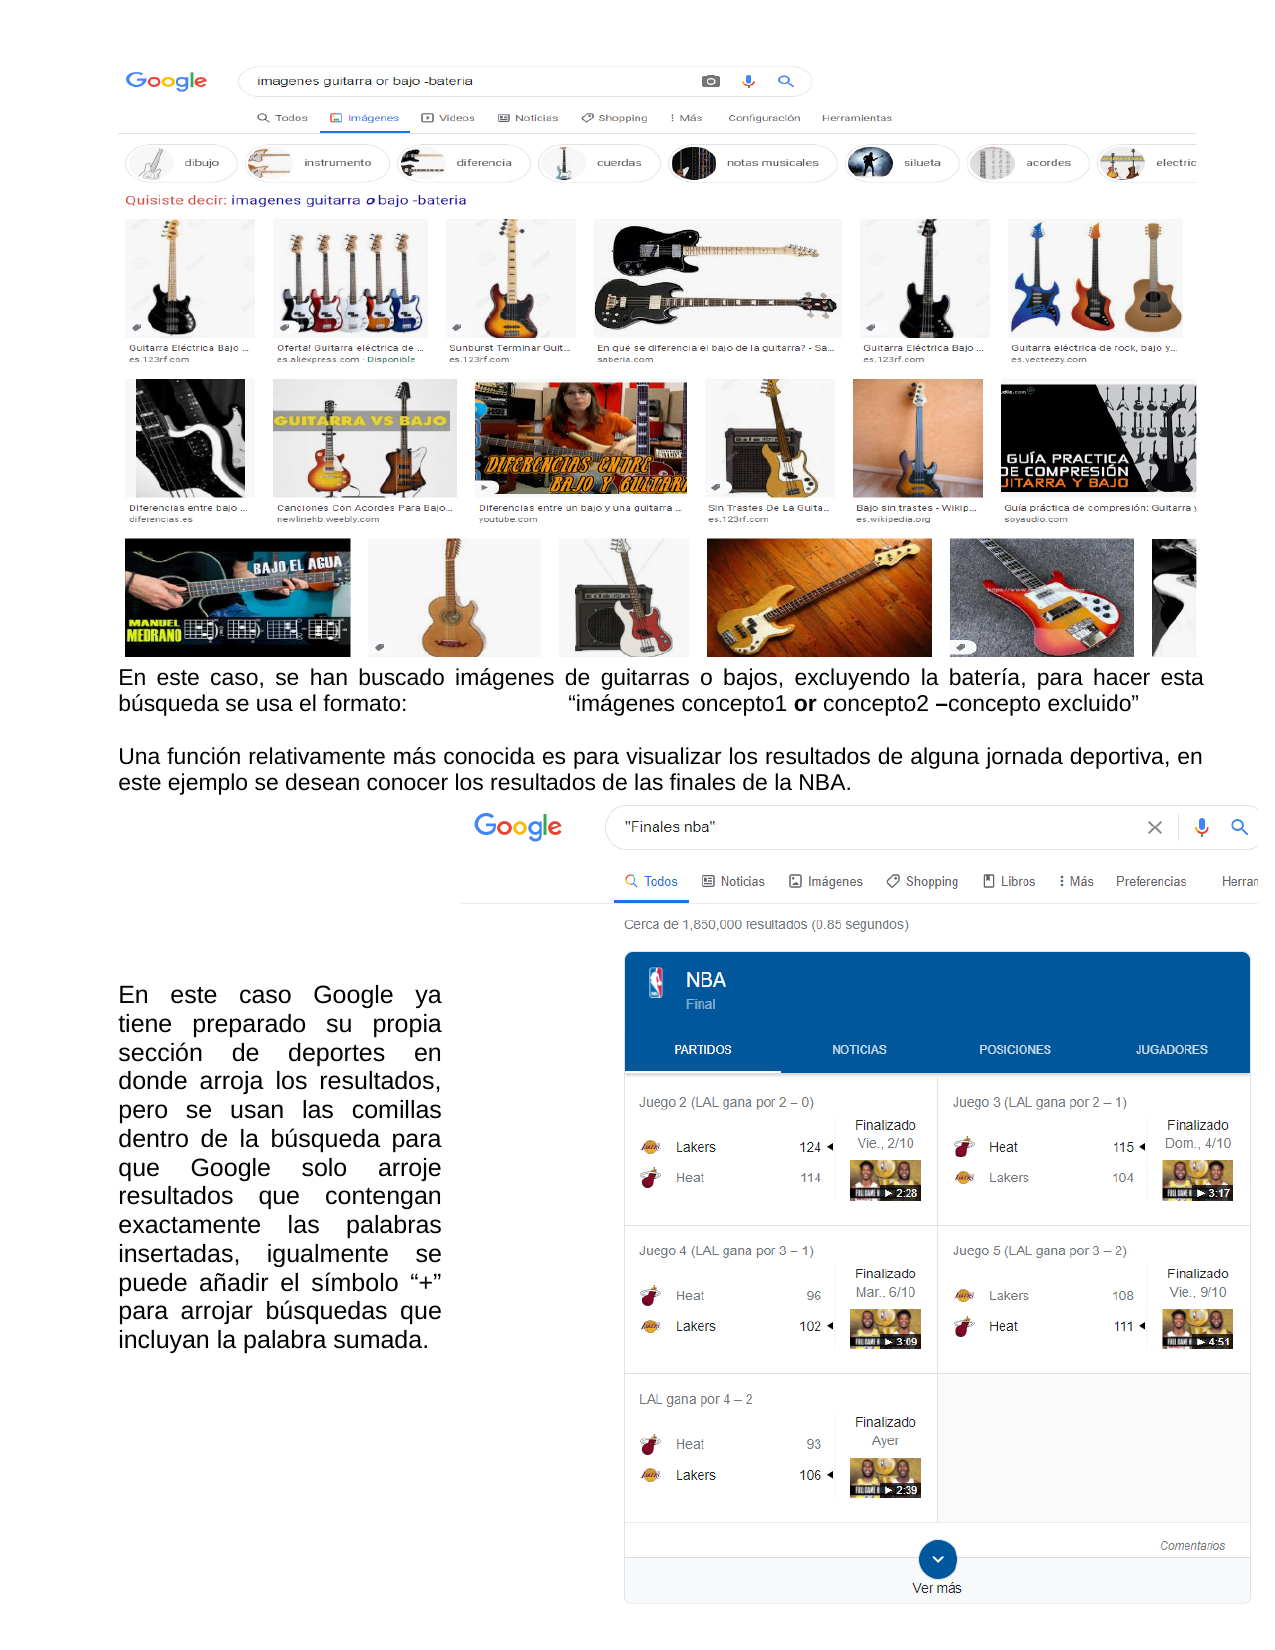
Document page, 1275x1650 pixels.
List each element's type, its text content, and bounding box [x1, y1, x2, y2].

picture [118, 59, 1197, 664]
picture [461, 796, 1258, 1613]
text En este caso Google ya tiene preparado su propia sección de deportes en donde arroja los resultados, pero se usan las comillas dentro de la búsqueda para que Google solo arroje resultados que contengan exactamente las palabras insertadas, igualmente se puede añadir el símbolo “+” para arrojar búsquedas que incluyan la palabra sumada. [118, 980, 461, 1354]
text En este caso, se han buscado imágenes de guitarras o bajos, excluyendo la batería, para hacer esta búsqueda se usa el formato: “imágenes concepto1 or concepto2 –concepto excluido” [118, 664, 1205, 717]
text Una función relativamente más conocida es para visualizar los resultados de alguna jornada deportiva, en este ejemplo se desean conocer los resultados de las finales de la NBA. [118, 743, 1205, 796]
